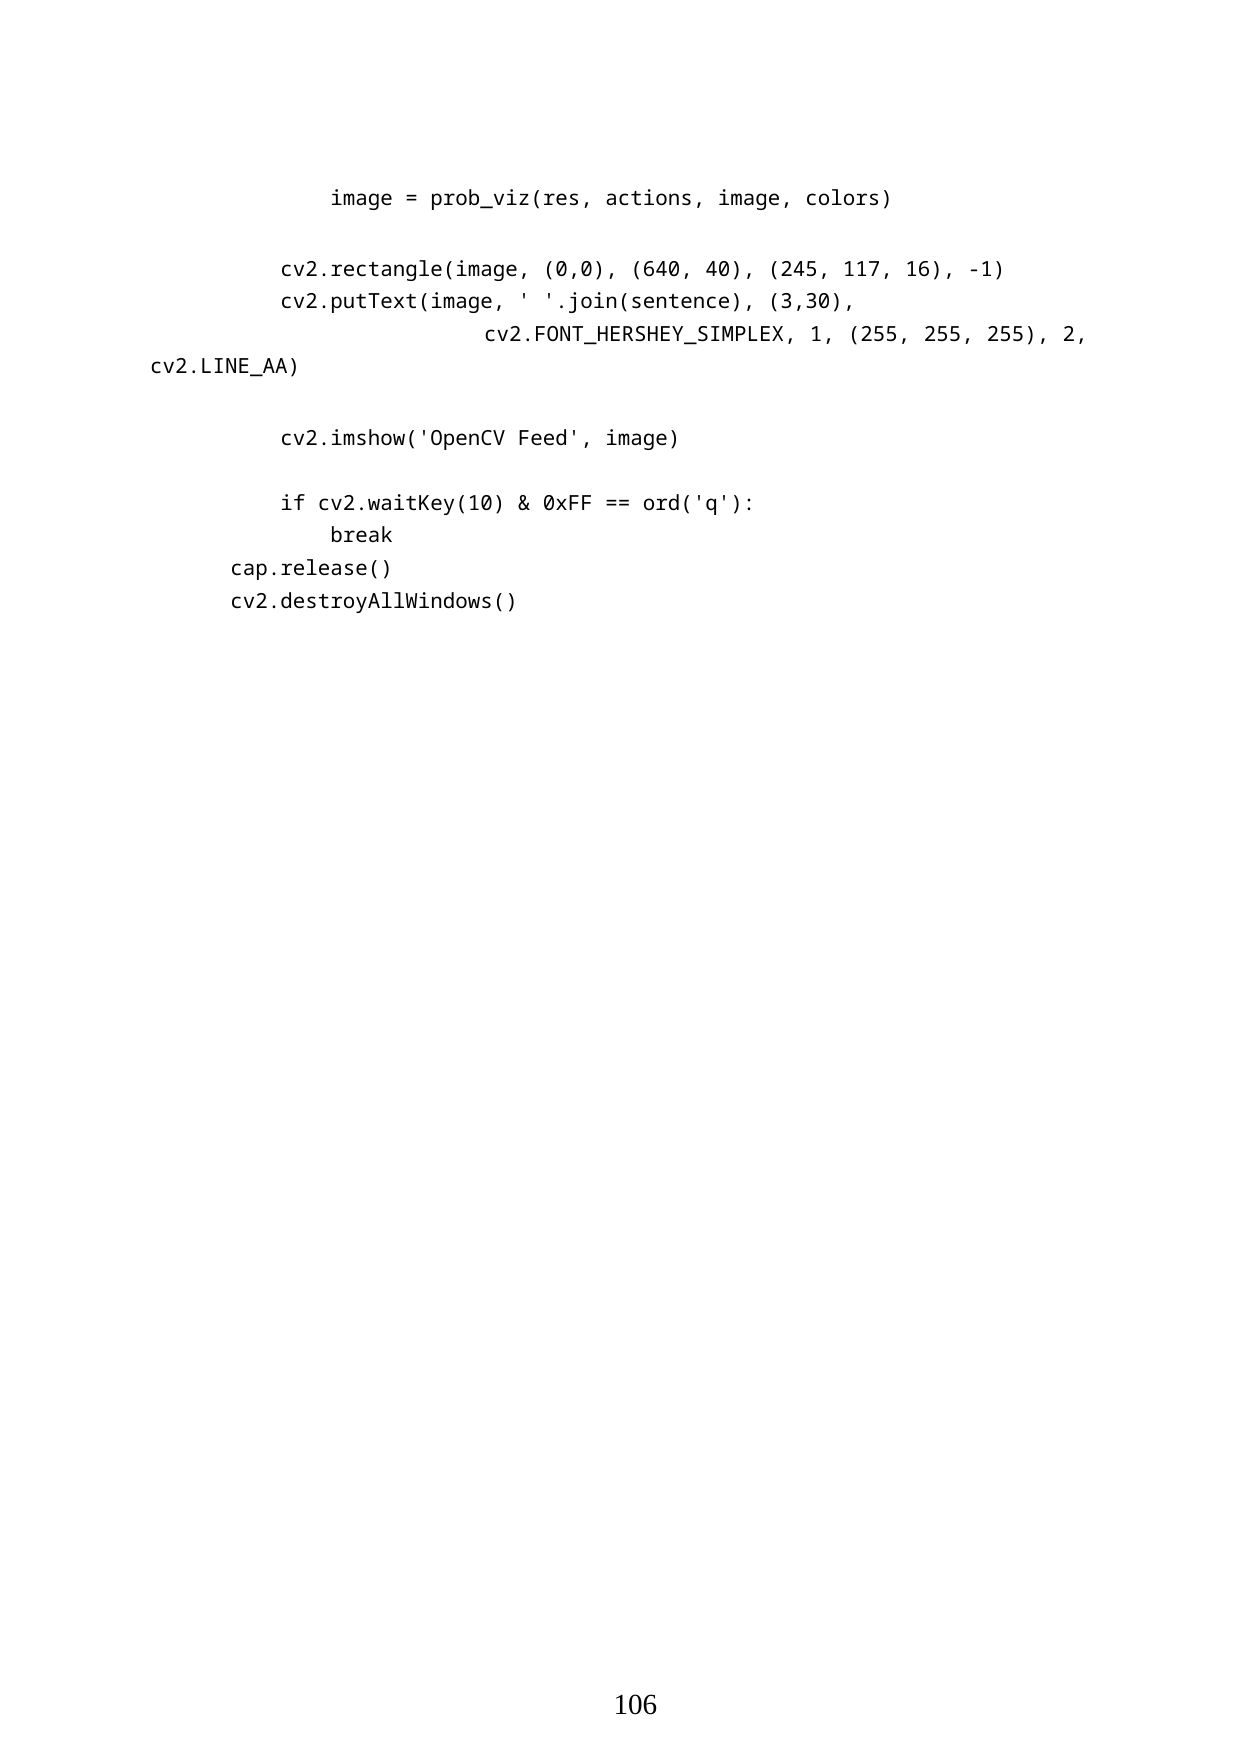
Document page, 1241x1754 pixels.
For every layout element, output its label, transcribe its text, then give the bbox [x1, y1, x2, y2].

text cv2.rectangle(image, (0,0), (640, 40), (245, 117, 16), -1) [150, 254, 1090, 282]
text image = prob_viz(res, actions, image, colors) [150, 183, 1090, 211]
text cv2.imshow('OpenCV Feed', image) [150, 423, 1090, 451]
text cv2.FONT_HERSHEY_SIMPLEX, 1, (255, 255, 255), 2, cv2.LINE_AA) [150, 319, 1090, 380]
text cv2.destroyAllWindows() [150, 586, 1090, 614]
text cv2.putText(image, ' '.join(sentence), (3,30), [150, 286, 1090, 315]
text break [150, 521, 1090, 549]
text cap.release() [150, 553, 1090, 582]
text if cv2.waitKey(10) & 0xFF == ord('q'): [150, 488, 1090, 516]
